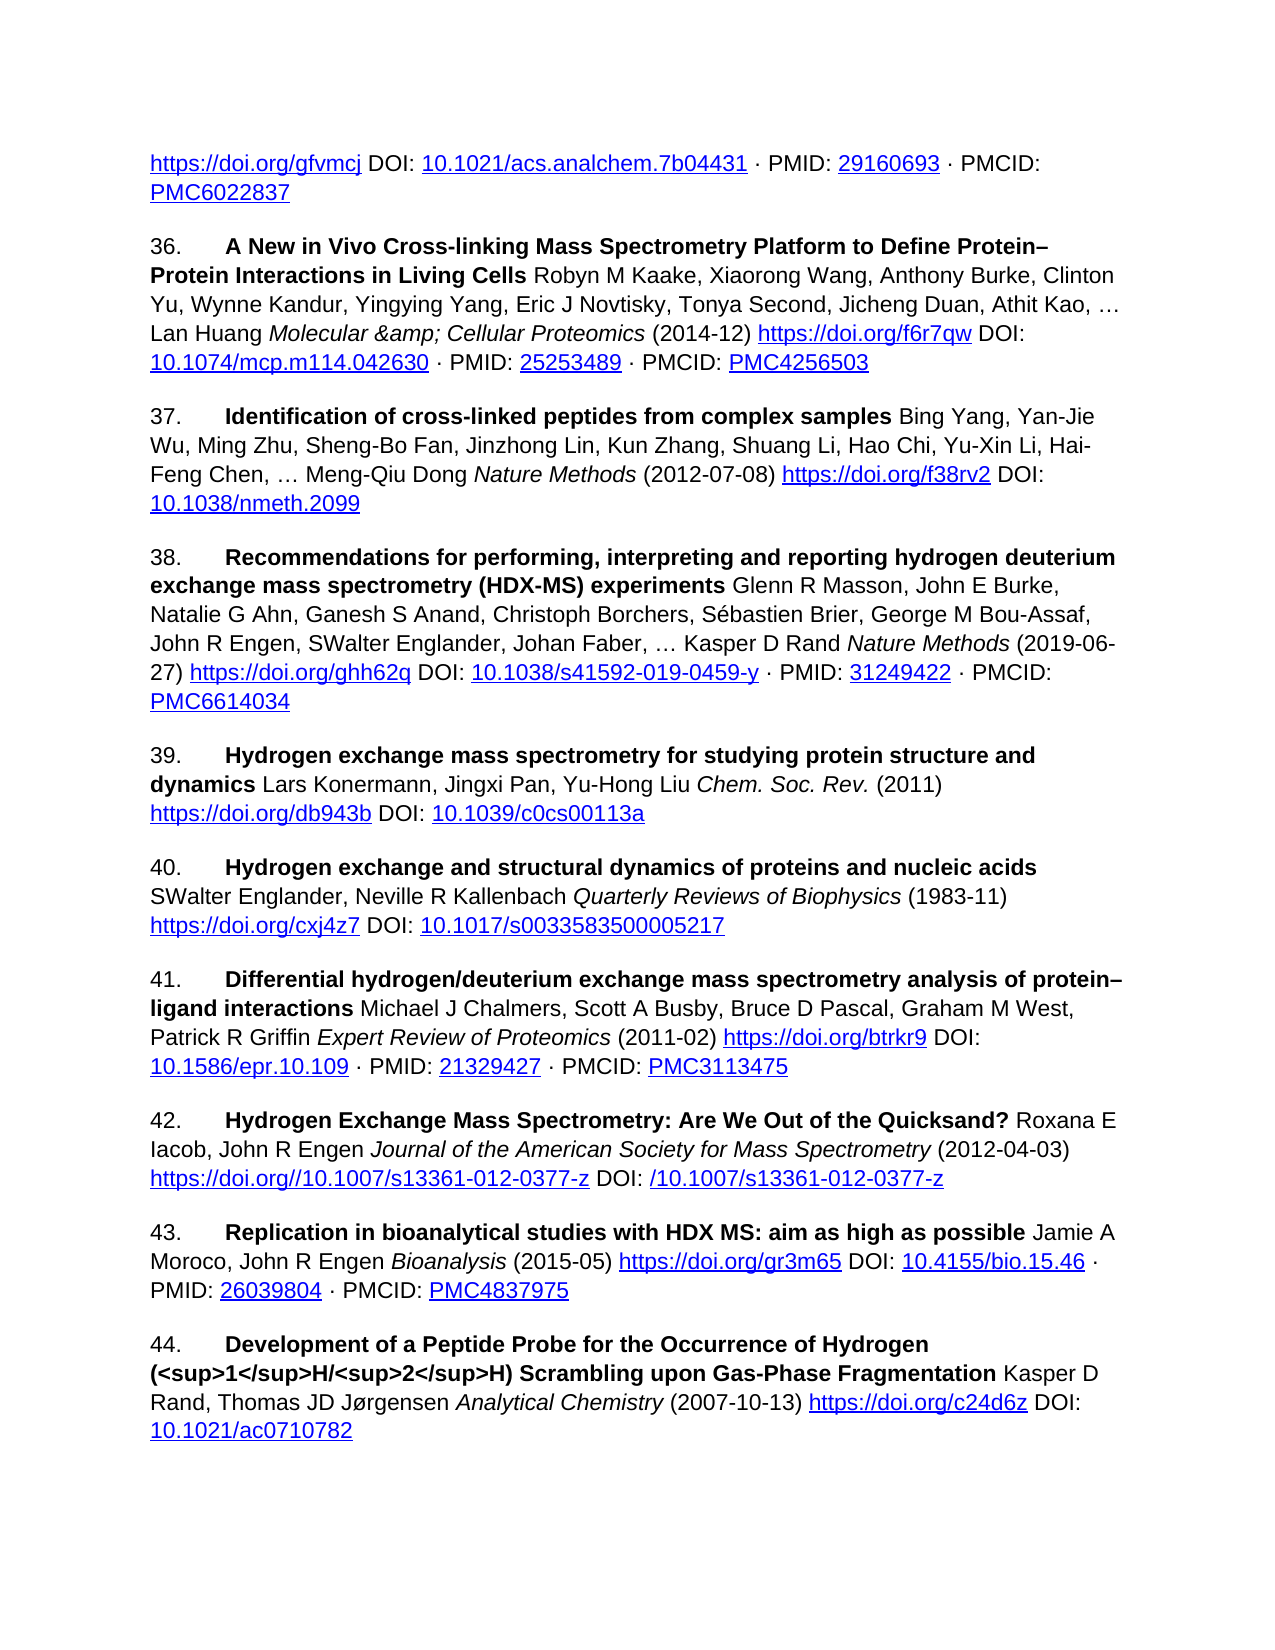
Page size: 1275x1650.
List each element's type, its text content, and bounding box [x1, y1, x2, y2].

text 43. Replication in bioanalytical studies with HDX MS: aim as high as possible Jamie A Moroco, John R Engen Bioanalysis (2015-05) https://doi.org/gr3m65 DOI: 10.4155/bio.15.46 · PMID: 26039804 · PMCID: PMC4837975 [150, 1219, 1125, 1303]
text 39. Hydrogen exchange mass spectrometry for studying protein structure and dynamics Lars Konermann, Jingxi Pan, Yu-Hong Liu Chem. Soc. Rev. (2011) https://doi.org/db943b DOI: 10.1039/c0cs00113a [150, 742, 1125, 827]
text 40. Hydrogen exchange and structural dynamics of proteins and nucleic acids SWalter Englander, Neville R Kallenbach Quarterly Reviews of Biophysics (1983-11) https://doi.org/cxj4z7 DOI: 10.1017/s0033583500005217 [150, 854, 1125, 938]
text 36. A New in Vivo Cross-linking Mass Spectrometry Platform to Define Protein–Protein Interactions in Living Cells Robyn M Kaake, Xiaorong Wang, Anthony Burke, Clinton Yu, Wynne Kandur, Yingying Yang, Eric J Novtisky, Tonya Second, Jicheng Duan, Athit Kao, … Lan Huang Molecular &amp; Cellular Proteomics (2014-12) https://doi.org/f6r7qw DOI: 10.1074/mcp.m114.042630 · PMID: 25253489 · PMCID: PMC4256503 [150, 233, 1125, 375]
text 44. Development of a Peptide Probe for the Occurrence of Hydrogen (<sup>1</sup>H/<sup>2</sup>H) Scrambling upon Gas-Phase Fragmentation Kasper D Rand, Thomas JD Jørgensen Analytical Chemistry (2007-10-13) https://doi.org/c24d6z DOI: 10.1021/ac0710782 [150, 1331, 1125, 1444]
text 37. Identification of cross-linked peptides from complex samples Bing Yang, Yan-Jie Wu, Ming Zhu, Sheng-Bo Fan, Jinzhong Lin, Kun Zhang, Shuang Li, Hao Chi, Yu-Xin Li, Hai-Feng Chen, … Meng-Qiu Dong Nature Methods (2012-07-08) https://doi.org/f38rv2 DOI: 10.1038/nmeth.2099 [150, 403, 1125, 516]
text 42. Hydrogen Exchange Mass Spectrometry: Are We Out of the Quicksand? Roxana E Iacob, John R Engen Journal of the American Society for Mass Spectrometry (2012-04-03) https://doi.org//10.1007/s13361-012-0377-z DOI: /10.1007/s13361-012-0377-z [150, 1107, 1125, 1191]
text 41. Differential hydrogen/deuterium exchange mass spectrometry analysis of protein–ligand interactions Michael J Chalmers, Scott A Busby, Bruce D Pascal, Graham M West, Patrick R Griffin Expert Review of Proteomics (2011-02) https://doi.org/btrkr9 DOI: 10.1586/epr.10.109 · PMID: 21329427 · PMCID: PMC3113475 [150, 966, 1125, 1079]
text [150, 150, 1125, 205]
text 38. Recommendations for performing, interpreting and reporting hydrogen deuterium exchange mass spectrometry (HDX-MS) experiments Glenn R Masson, John E Burke, Natalie G Ahn, Ganesh S Anand, Christoph Borchers, Sébastien Brier, George M Bou-Assaf, John R Engen, SWalter Englander, Johan Faber, … Kasper D Rand Nature Methods (2019-06-27) https://doi.org/ghh62q DOI: 10.1038/s41592-019-0459-y · PMID: 31249422 · PMCID: PMC6614034 [150, 543, 1125, 715]
